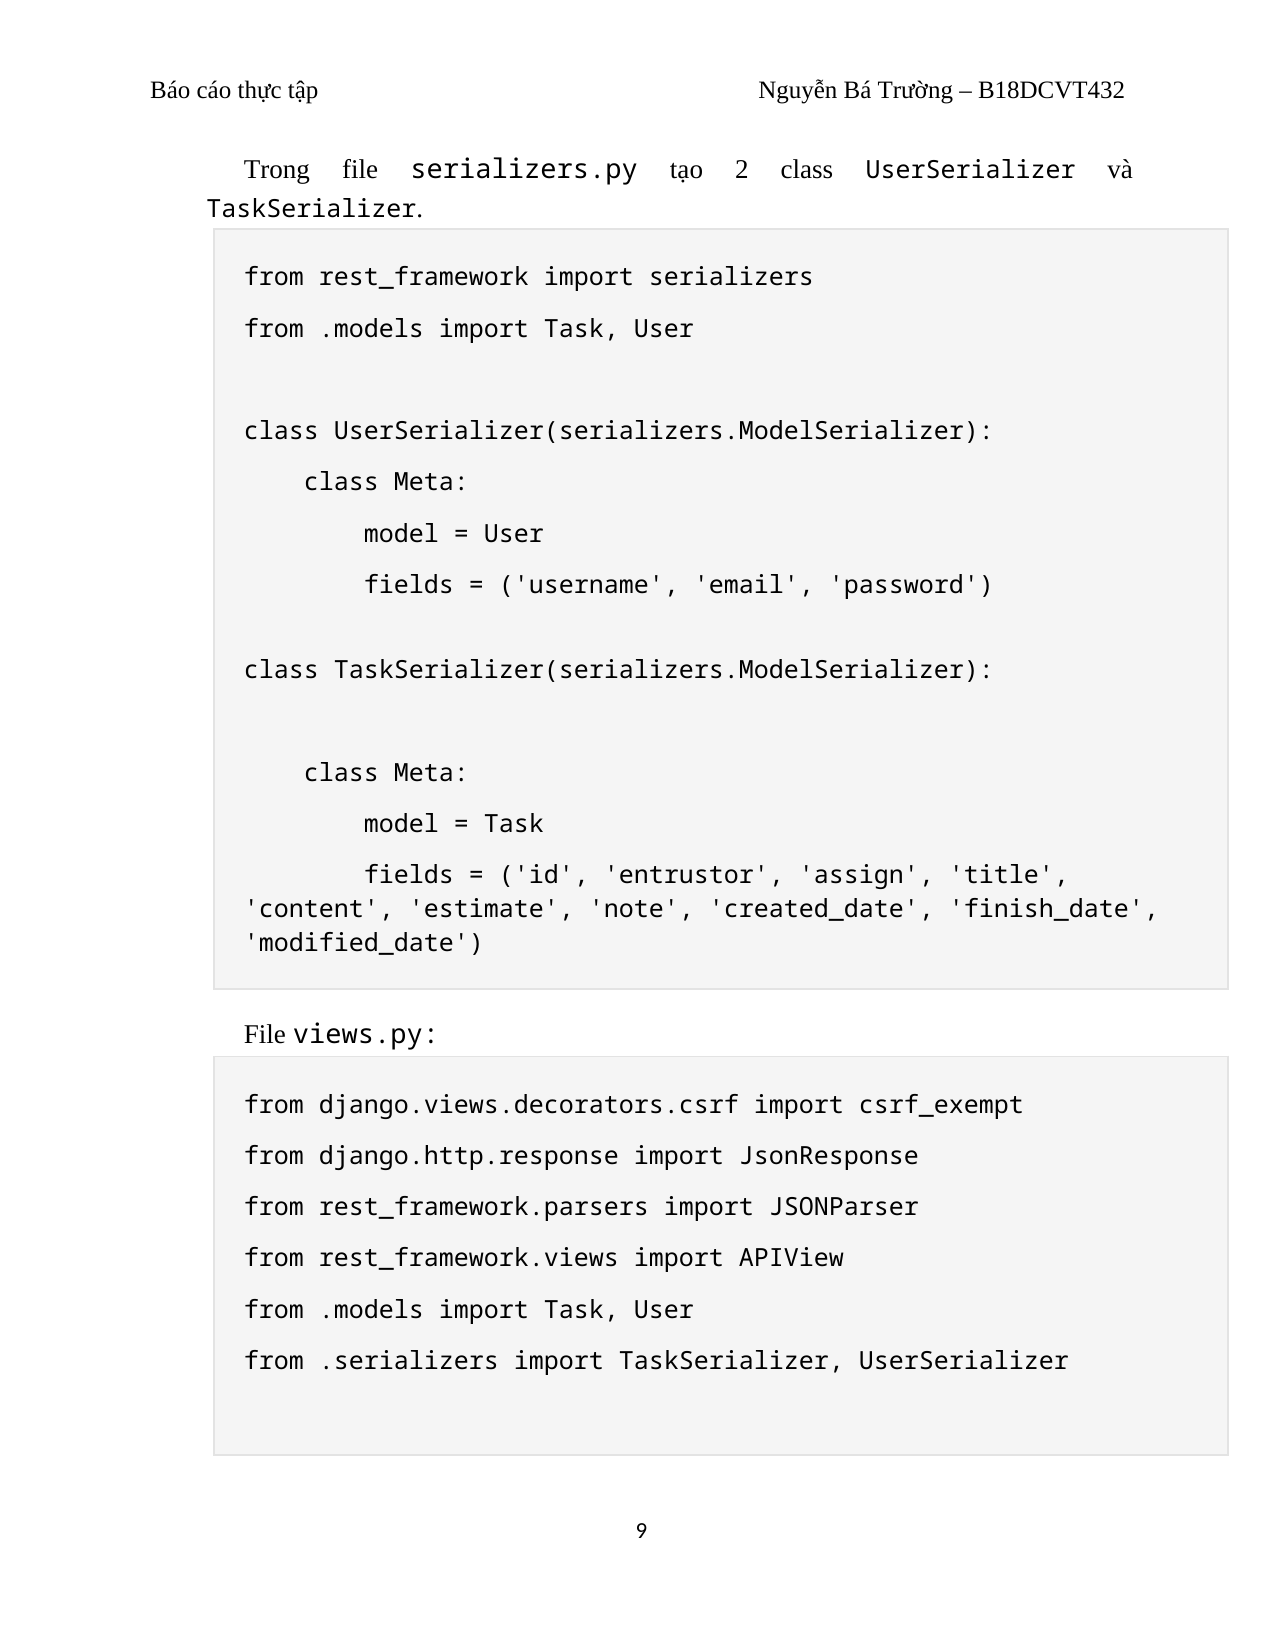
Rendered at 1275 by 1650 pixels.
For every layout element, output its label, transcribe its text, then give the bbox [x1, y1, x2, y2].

text from .serializers import TaskSerializer, UserSerializer [215, 1312, 1227, 1363]
text class UserSerializer(serializers.ModelSerializer): [215, 382, 1227, 433]
text from django.views.decorators.csrf import csrf_exempt [215, 1057, 1227, 1107]
text from rest_framework import serializers [215, 230, 1227, 279]
text from .models import Task, User [215, 279, 1227, 331]
text model = Task [215, 775, 1227, 826]
text from rest_framework.views import APIView [215, 1209, 1227, 1261]
text model = User [215, 484, 1227, 536]
text fields = ('id', 'entrustor', 'assign', 'title', 'content', 'estimate', 'note', 'created_date', 'finish_date', 'modified_date') [215, 826, 1227, 988]
text class Meta: [215, 723, 1227, 775]
text fields = ('username', 'email', 'password') [215, 536, 1227, 587]
text Trong file serializers.py tạo 2 class UserSerializer và TaskSerializer. [206, 150, 1132, 224]
text File views.py: [206, 1015, 1132, 1052]
text class TaskSerializer(serializers.ModelSerializer): [215, 621, 1227, 672]
text class Meta: [215, 433, 1227, 484]
text from django.http.response import JsonResponse [215, 1107, 1227, 1158]
text from rest_framework.parsers import JSONParser [215, 1158, 1227, 1209]
text from .models import Task, User [215, 1261, 1227, 1312]
